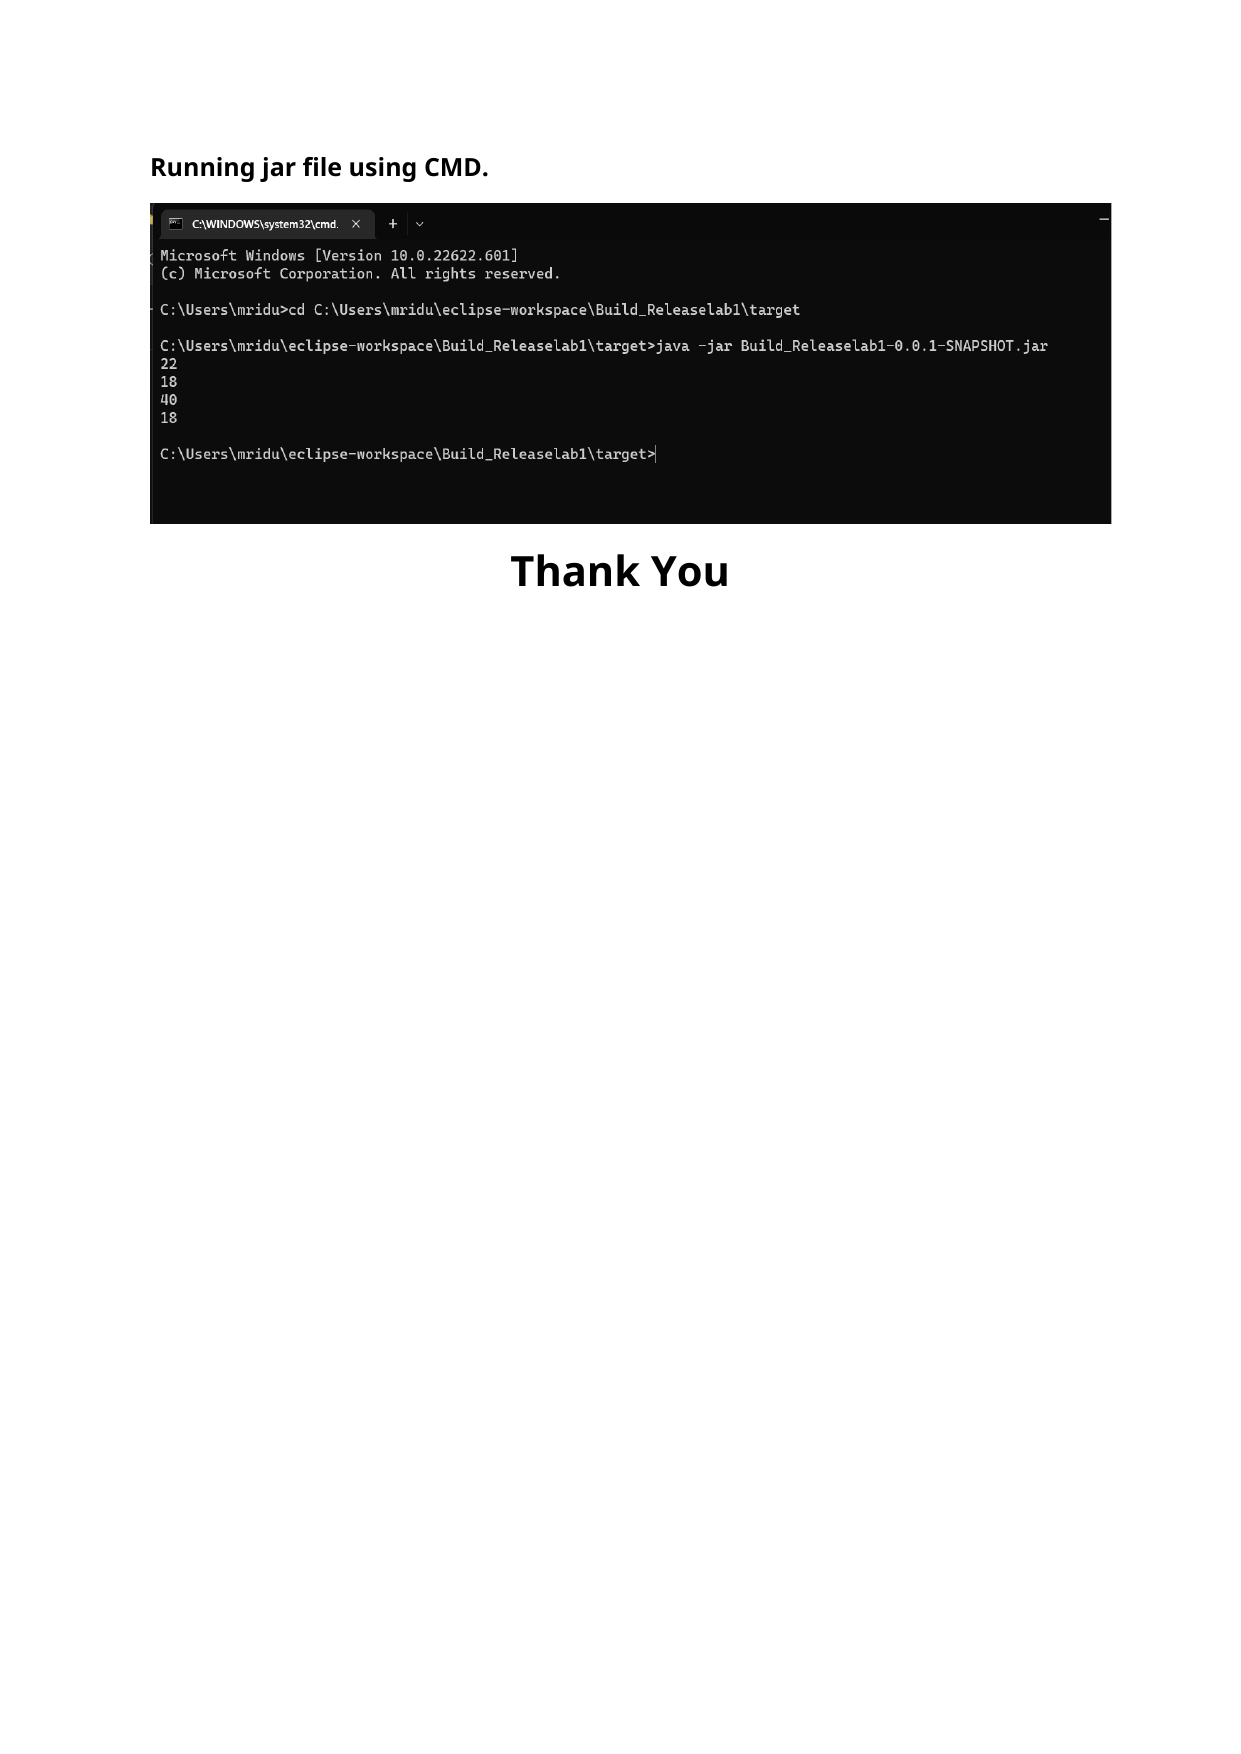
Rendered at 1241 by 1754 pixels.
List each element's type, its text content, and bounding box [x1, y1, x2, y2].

text Running jar file using CMD. [150, 150, 1090, 184]
picture [150, 203, 1112, 524]
text Thank You [150, 542, 1090, 599]
